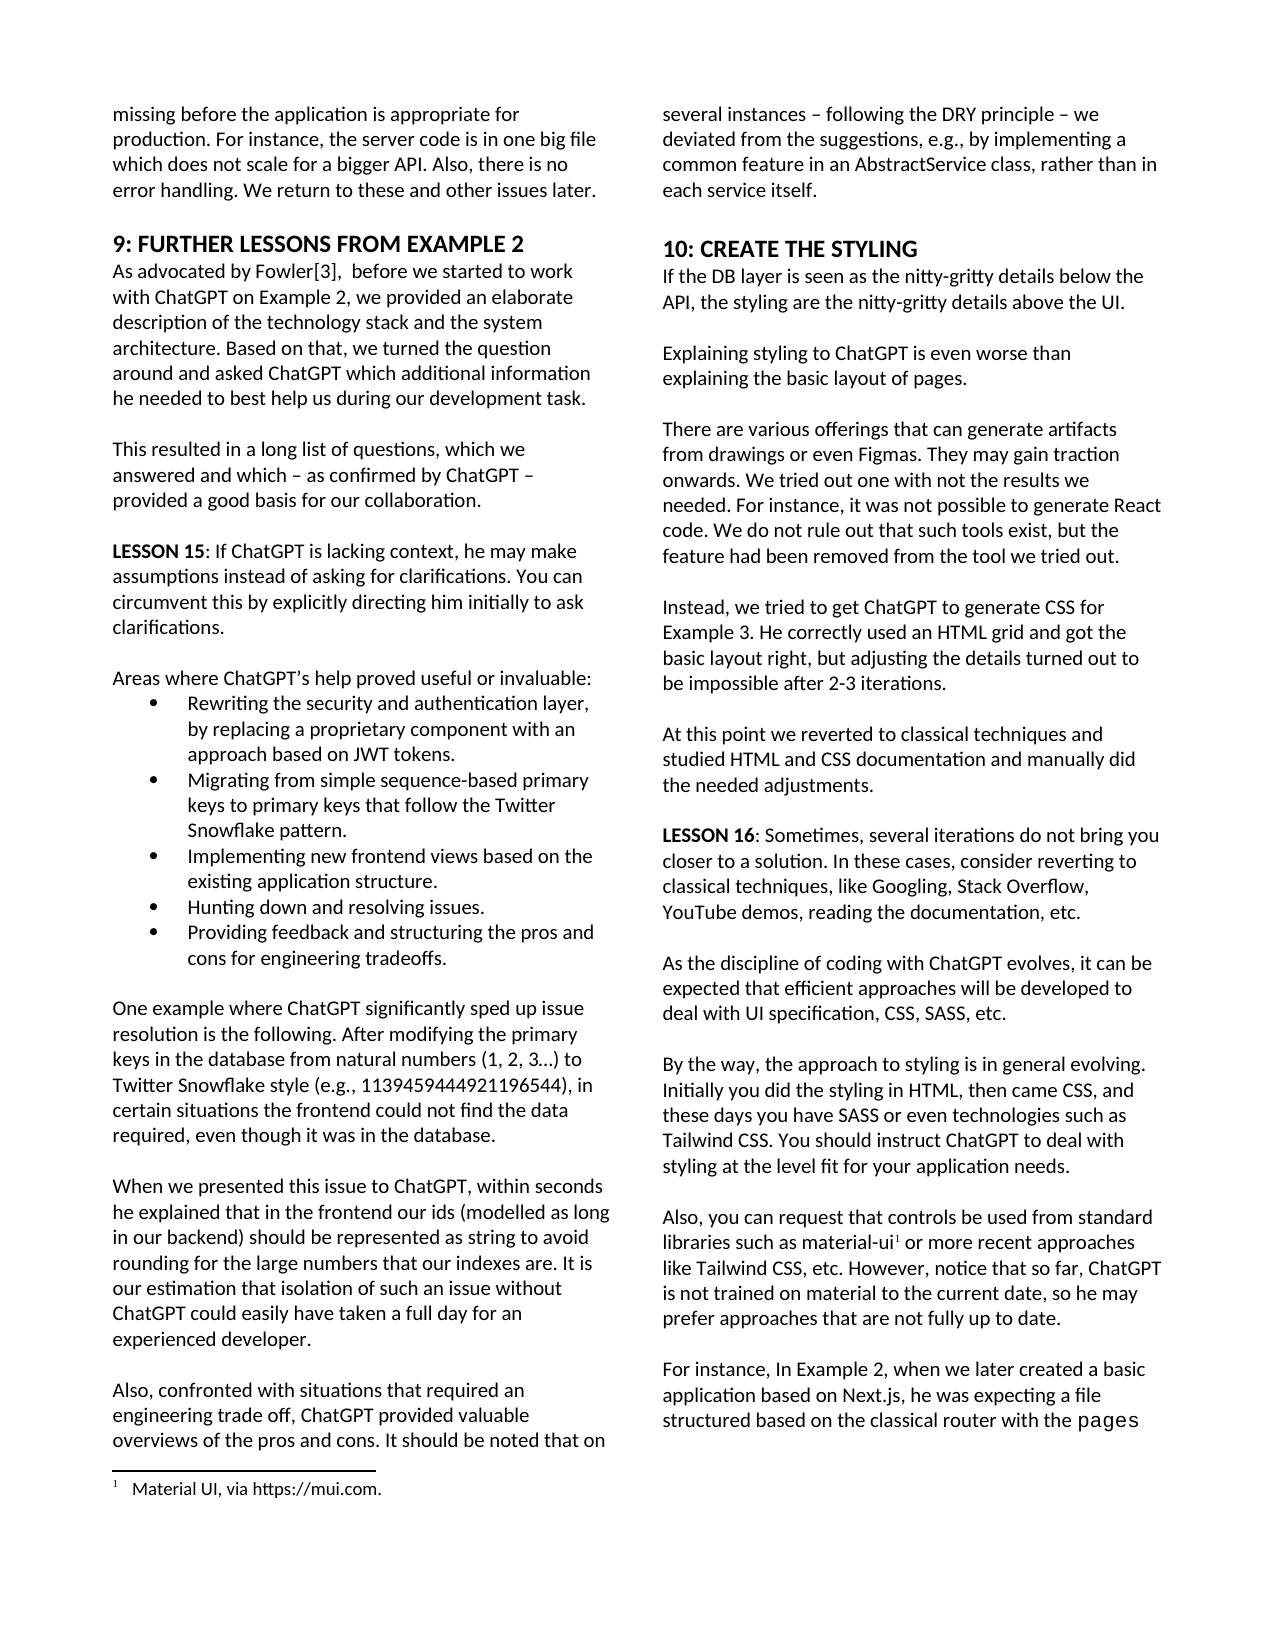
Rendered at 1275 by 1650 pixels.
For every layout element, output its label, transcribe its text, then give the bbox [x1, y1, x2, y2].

text There are various offerings that can generate artifacts from drawings or even Figmas. They may gain traction onwards. We tried out one with not the results we needed. For instance, it was not possible to generate React code. We do not rule out that such tools exist, but the feature had been removed from the tool we tried out. [662, 416, 1162, 568]
text As the discipline of coding with ChatGPT evolves, it can be expected that efficient approaches will be developed to deal with UI specification, CSS, SASS, etc. [662, 950, 1162, 1026]
text 10: CREATE THE STYLING [662, 233, 1162, 263]
list Implementing new frontend views based on the existing application structure. [150, 843, 613, 894]
text LESSON 16: Sometimes, several iterations do not bring you closer to a solution. In these cases, consider reverting to classical techniques, like Googling, Stack Overflow, YouTube demos, reading the documentation, etc. [662, 823, 1162, 924]
list Hunting down and resolving issues. [150, 894, 613, 919]
text Also, confronted with situations that required an engineering trade off, ChatGPT provided valuable overviews of the pros and cons. It should be noted that on several instances – following the DRY principle – we deviated from the suggestions, e.g., by implementing a common feature in an AbstractService class, rather than in each service itself. [662, 101, 1162, 202]
text Also, confronted with situations that required an engineering trade off, ChatGPT provided valuable overviews of the pros and cons. It should be noted that on several instances – following the DRY principle – we deviated from the suggestions, e.g., by implementing a common feature in an AbstractService class, rather than in each service itself. [112, 1377, 613, 1453]
list Rewriting the security and authentication layer, by replacing a proprietary component with an approach based on JWT tokens. [150, 691, 613, 767]
text One example where ChatGPT significantly sped up issue resolution is the following. After modifying the primary keys in the database from natural numbers (1, 2, 3…) to Twitter Snowflake style (e.g., 1139459444921196544), in certain situations the frontend could not find the data required, even though it was in the database. [112, 996, 613, 1148]
text Also, you can request that controls be used from standard libraries such as material-ui or more recent approaches like Tailwind CSS, etc. However, notice that so far, ChatGPT is not trained on material to the current date, so he may prefer approaches that are not fully up to date. [662, 1204, 1162, 1331]
text Instead, we tried to get ChatGPT to generate CSS for Example 3. He correctly used an HTML grid and got the basic layout right, but adjusting the details turned out to be impossible after 2-3 iterations. [662, 594, 1162, 696]
text 9: FURTHER LESSONS FROM EXAMPLE 2 [112, 228, 613, 258]
text If the DB layer is seen as the nitty-gritty details below the API, the styling are the nitty-gritty details above the UI. [662, 263, 1162, 314]
text LESSON 15: If ChatGPT is lacking context, he may make assumptions instead of asking for clarifications. You can circumvent this by explicitly directing him initially to ask clarifications. [112, 538, 613, 640]
text As advocated by Fowler[3], before we started to work with ChatGPT on Example 2, we provided an elaborate description of the technology stack and the system architecture. Based on that, we turned the question around and asked ChatGPT which additional information he needed to best help us during our development task. [112, 258, 613, 411]
text This resulted in a long list of questions, which we answered and which – as confirmed by ChatGPT – provided a good basis for our collaboration. [112, 436, 613, 513]
text When we presented this issue to ChatGPT, within seconds he explained that in the frontend our ids (modelled as long in our backend) should be represented as string to avoid rounding for the large numbers that our indexes are. It is our estimation that isolation of such an issue without ChatGPT could easily have taken a full day for an experienced developer. [112, 1173, 613, 1351]
list Providing feedback and structuring the pros and cons for engineering tradeoffs. [150, 919, 613, 970]
text Areas where ChatGPT’s help proved useful or invaluable: [112, 665, 613, 691]
text Explaining styling to ChatGPT is even worse than explaining the basic layout of pages. [662, 340, 1162, 391]
text By the way, the approach to styling is in general evolving. Initially you did the styling in HTML, then came CSS, and these days you have SASS or even technologies such as Tailwind CSS. You should instruct ChatGPT to deal with styling at the level fit for your application needs. [662, 1051, 1162, 1178]
list Migrating from simple sequence-based primary keys to primary keys that follow the Twitter Snowflake pattern. [150, 767, 613, 843]
text At this point we reverted to classical techniques and studied HTML and CSS documentation and manually did the needed adjustments. [662, 721, 1162, 797]
